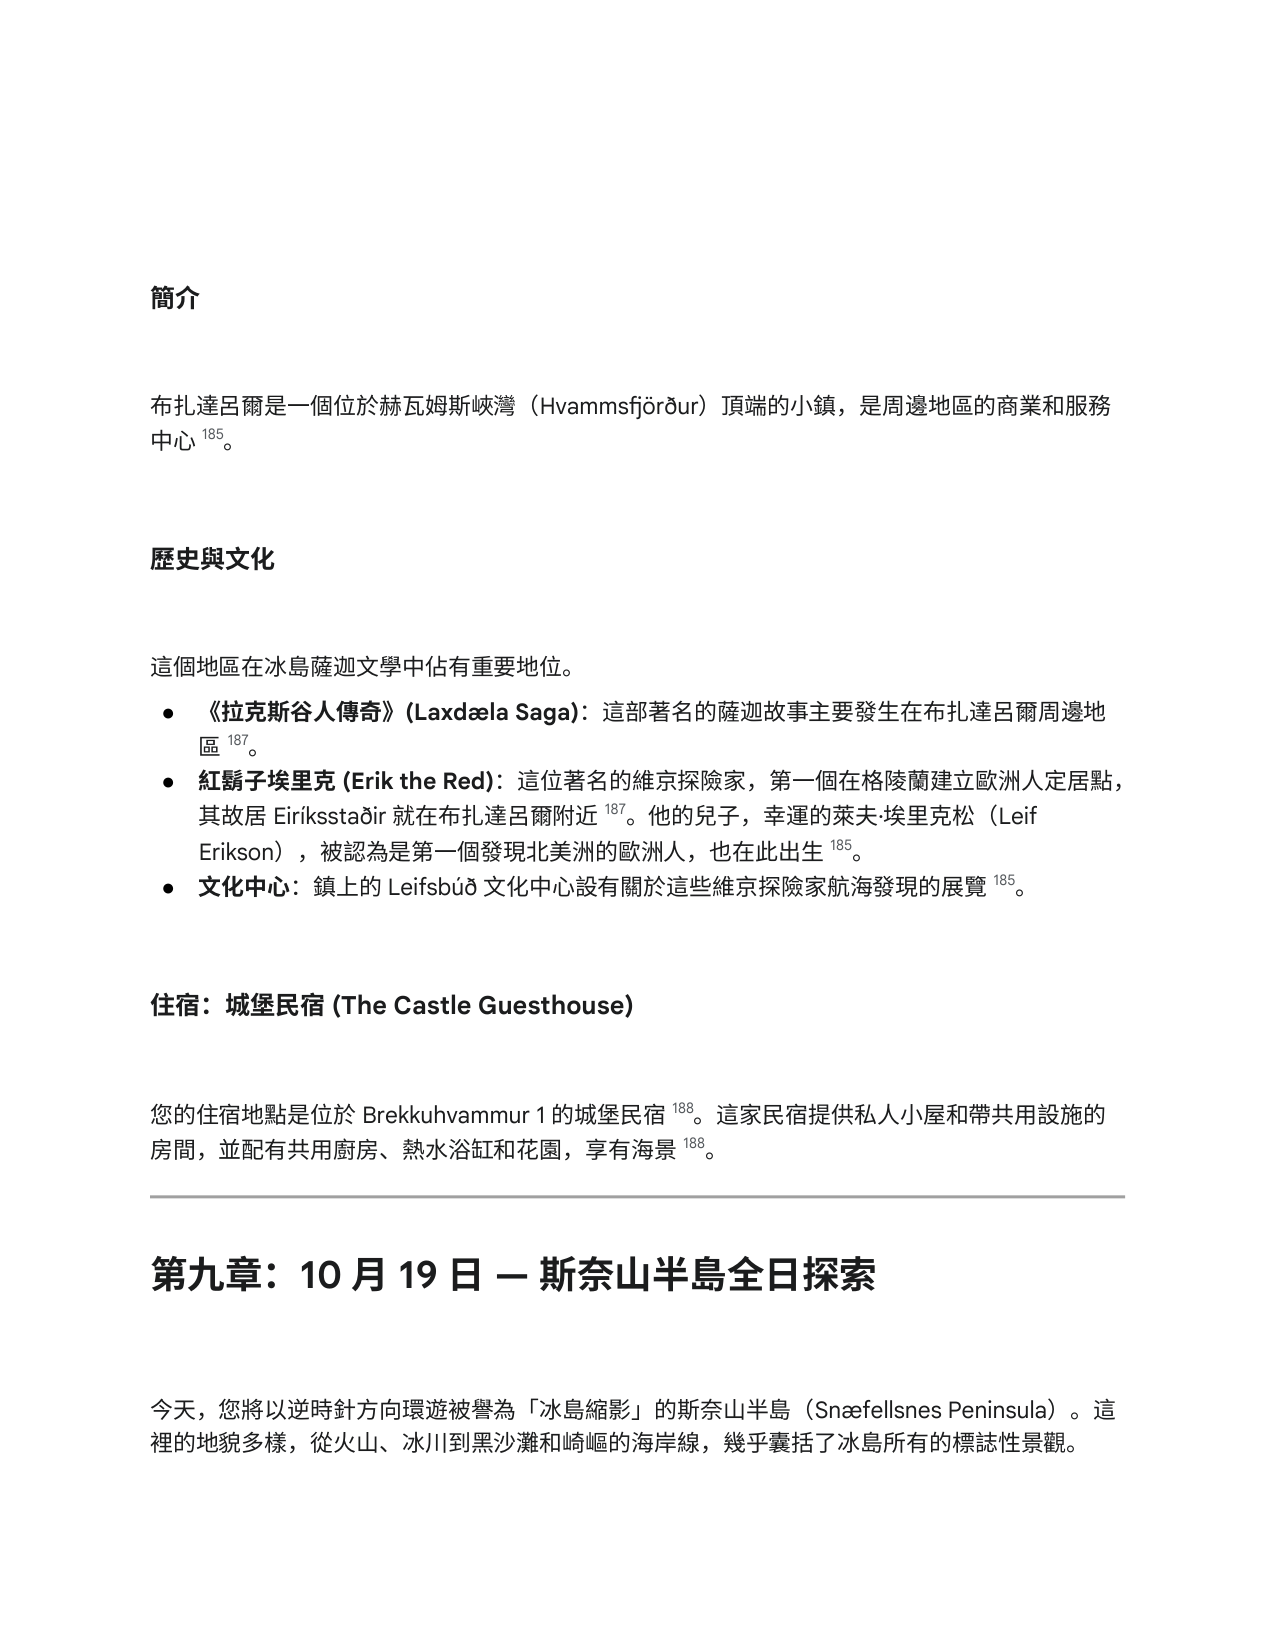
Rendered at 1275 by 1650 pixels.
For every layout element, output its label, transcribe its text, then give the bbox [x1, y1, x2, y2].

text 今天，您將以逆時針方向環遊被譽為「冰島縮影」的斯奈山半島（Snæfellsnes Peninsula）。這裡的地貌多樣，從火山、冰川到黑沙灘和崎嶇的海岸線，幾乎囊括了冰島所有的標誌性景觀。 [150, 1397, 1125, 1458]
subtitle 歷史與文化 [150, 544, 1125, 575]
subtitle 住宿：城堡民宿 (The Castle Guesthouse) [150, 990, 1125, 1021]
text 您的住宿地點是位於 Brekkuhvammur 1 的城堡民宿 188。這家民宿提供私人小屋和帶共用設施的房間，並配有共用廚房、熱水浴缸和花園，享有海景 188。 [150, 1099, 1125, 1166]
subtitle 第九章：10 月 19 日 — 斯奈山半島全日探索 [150, 1252, 1125, 1299]
text 這個地區在冰島薩迦文學中佔有重要地位。 [150, 653, 1125, 682]
list 文化中心：鎮上的 Leifsbúð 文化中心設有關於這些維京探險家航海發現的展覽 185。 [161, 871, 1125, 903]
list 紅鬍子埃里克 (Erik the Red)：這位著名的維京探險家，第一個在格陵蘭建立歐洲人定居點，其故居 Eiríksstaðir 就在布扎達呂爾附近 187。他的兒子，幸運的萊夫·埃里克松（Leif Erikson），被認為是第一個發現北美洲的歐洲人，也在此出生 185。 [161, 767, 1125, 867]
text 布扎達呂爾是一個位於赫瓦姆斯峽灣（Hvammsfjörður）頂端的小鎮，是周邊地區的商業和服務中心 185。 [150, 392, 1125, 457]
subtitle 簡介 [150, 283, 1125, 315]
list 《拉克斯谷人傳奇》(Laxdæla Saga)：這部著名的薩迦故事主要發生在布扎達呂爾周邊地區 187。 [161, 698, 1125, 762]
